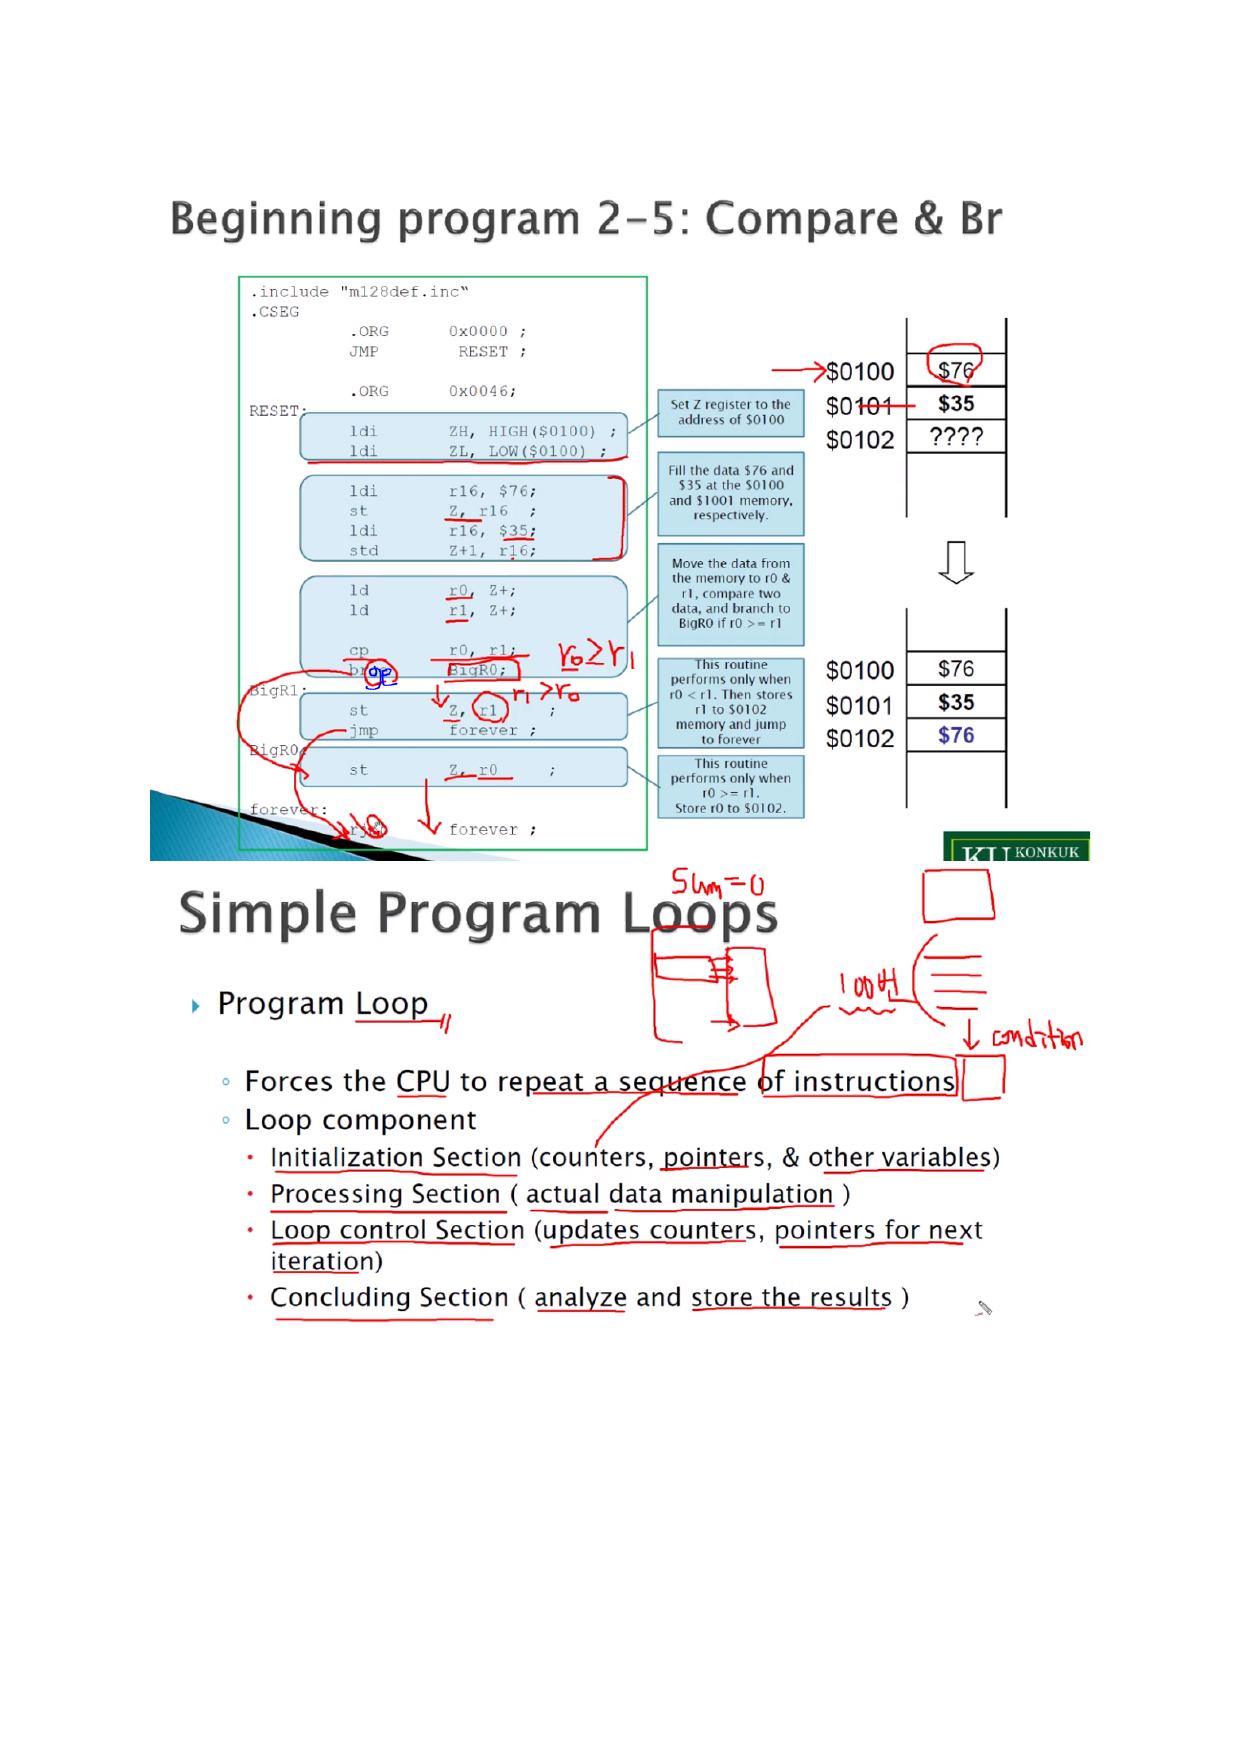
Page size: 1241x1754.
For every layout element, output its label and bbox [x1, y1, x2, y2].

picture [150, 862, 1091, 1355]
picture [150, 177, 1091, 861]
